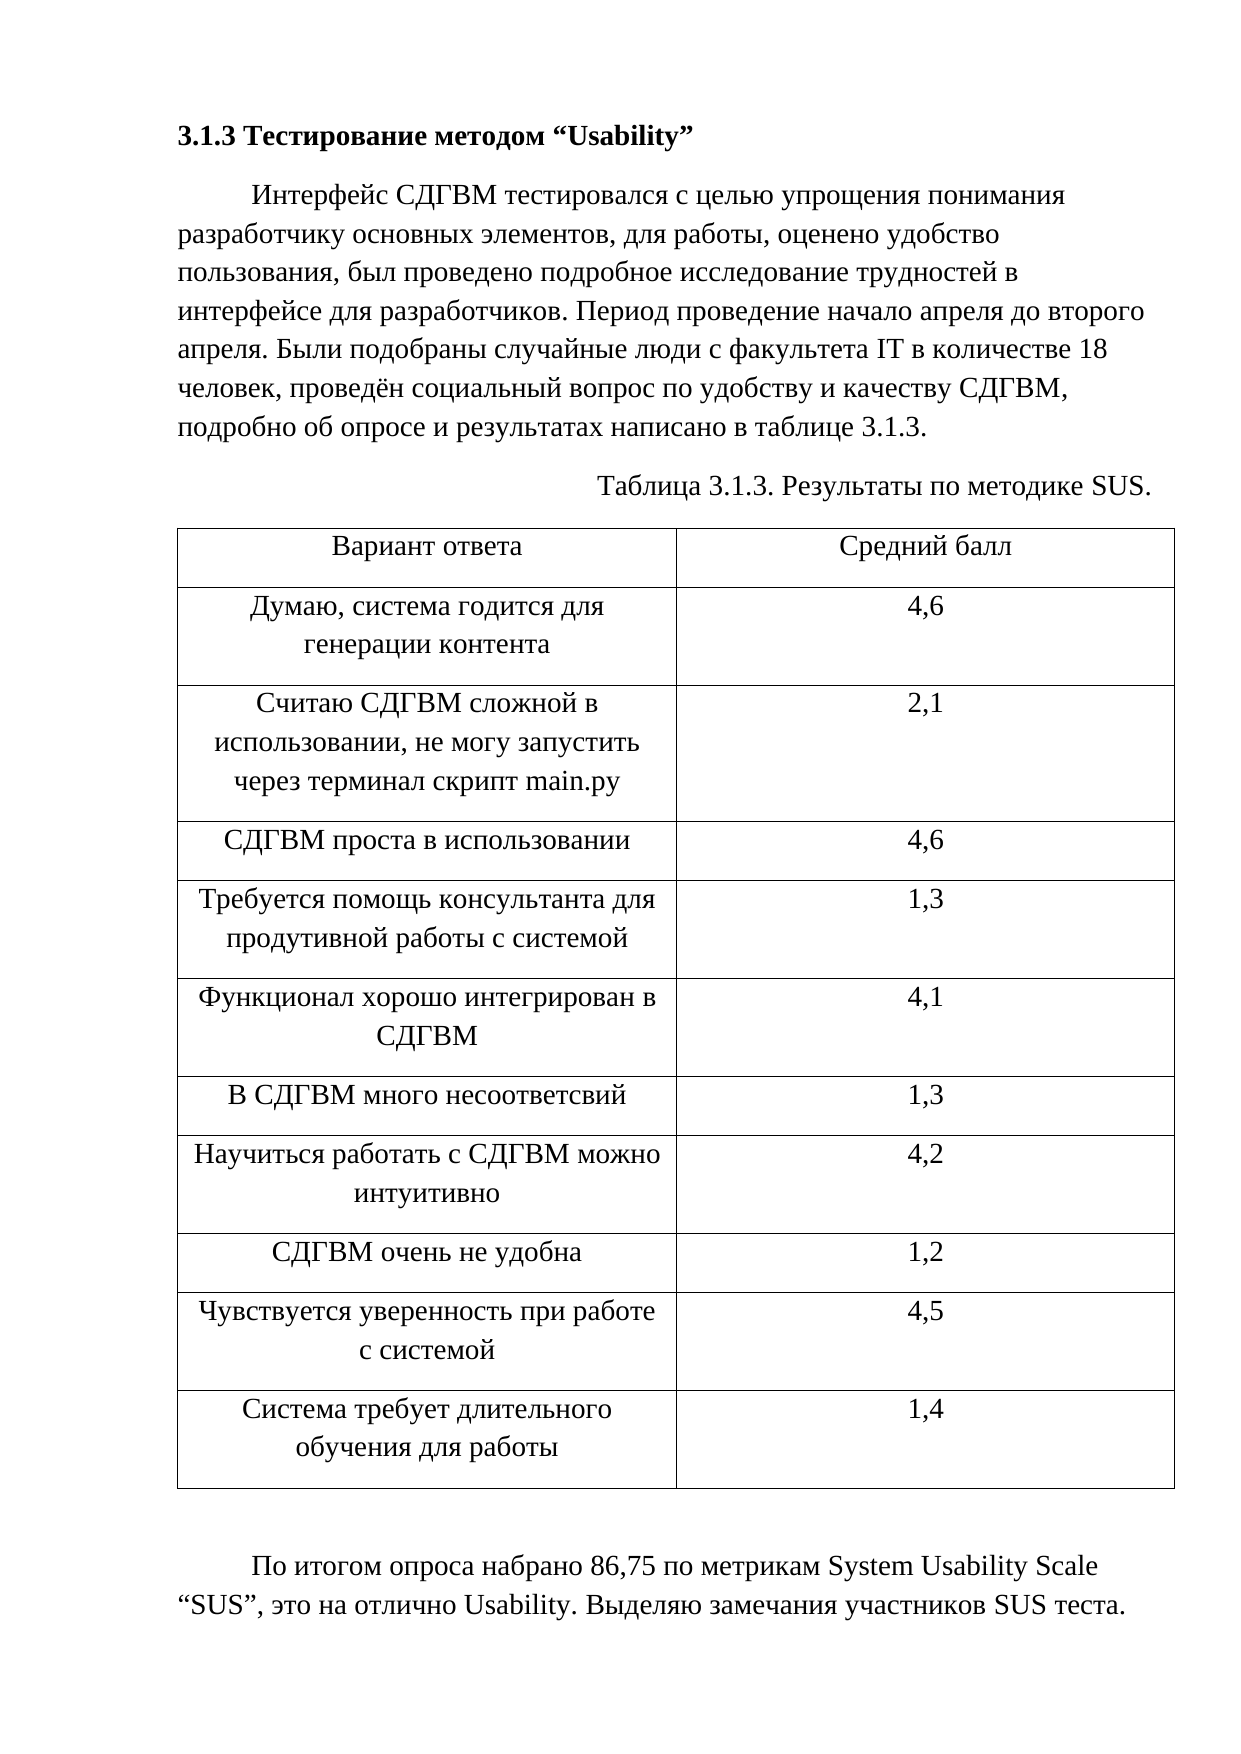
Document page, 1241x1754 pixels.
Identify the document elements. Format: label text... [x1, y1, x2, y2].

table_cell СДГВМ проста в использовании [178, 822, 676, 880]
table_cell 4,5 [677, 1293, 1174, 1390]
table_header Средний балл [677, 529, 1174, 587]
table_cell Система требует длительного обучения для работы [178, 1391, 676, 1488]
table_cell СДГВМ очень не удобна [178, 1234, 676, 1292]
table_cell Чувствуется уверенность при работе с системой [178, 1293, 676, 1390]
table_cell Научиться работать с СДГВМ можно интуитивно [178, 1136, 676, 1233]
table_cell Требуется помощь консультанта для продутивной работы с системой [178, 881, 676, 978]
table_cell 1,4 [677, 1391, 1174, 1488]
table_cell 1,3 [677, 1077, 1174, 1135]
table_cell Считаю СДГВМ сложной в использовании, не могу запустить через терминал скрипт main.py [178, 686, 676, 821]
text Таблица 3.1.3. Результаты по методике SUS. [177, 468, 1152, 502]
table_cell 4,2 [677, 1136, 1174, 1233]
text 3.1.3 Тестирование методом “Usability” [177, 118, 1152, 152]
table_cell 4,6 [677, 588, 1174, 684]
table_cell 1,2 [677, 1234, 1174, 1292]
table_cell Функционал хорошо интегрирован в СДГВМ [178, 979, 676, 1076]
table_cell Думаю, система годится для генерации контента [178, 588, 676, 684]
table_cell 4,1 [677, 979, 1174, 1076]
text Интерфейс СДГВМ тестировался с целью упрощения понимания разработчику основных элементов, для работы, оценено удобство пользования, был проведено подробное исследование трудностей в интерфейсе для разработчиков. Период проведение начало апреля до второго апреля. Были подобраны случайные люди с факультета IT в количестве 18 человек, проведён социальный вопрос по удобству и качеству СДГВМ, подробно об опросе и результатах написано в таблице 3.1.3. [177, 177, 1152, 442]
table_cell В СДГВМ много несоответсвий [178, 1077, 676, 1135]
text По итогом опроса набрано 86,75 по метрикам System Usability Scale “SUS”, это на отлично Usability. Выделяю замечания участников SUS теста. [177, 1548, 1152, 1620]
table_header Вариант ответа [178, 529, 676, 587]
table_cell 1,3 [677, 881, 1174, 978]
table_cell 2,1 [677, 686, 1174, 821]
table_cell 4,6 [677, 822, 1174, 880]
